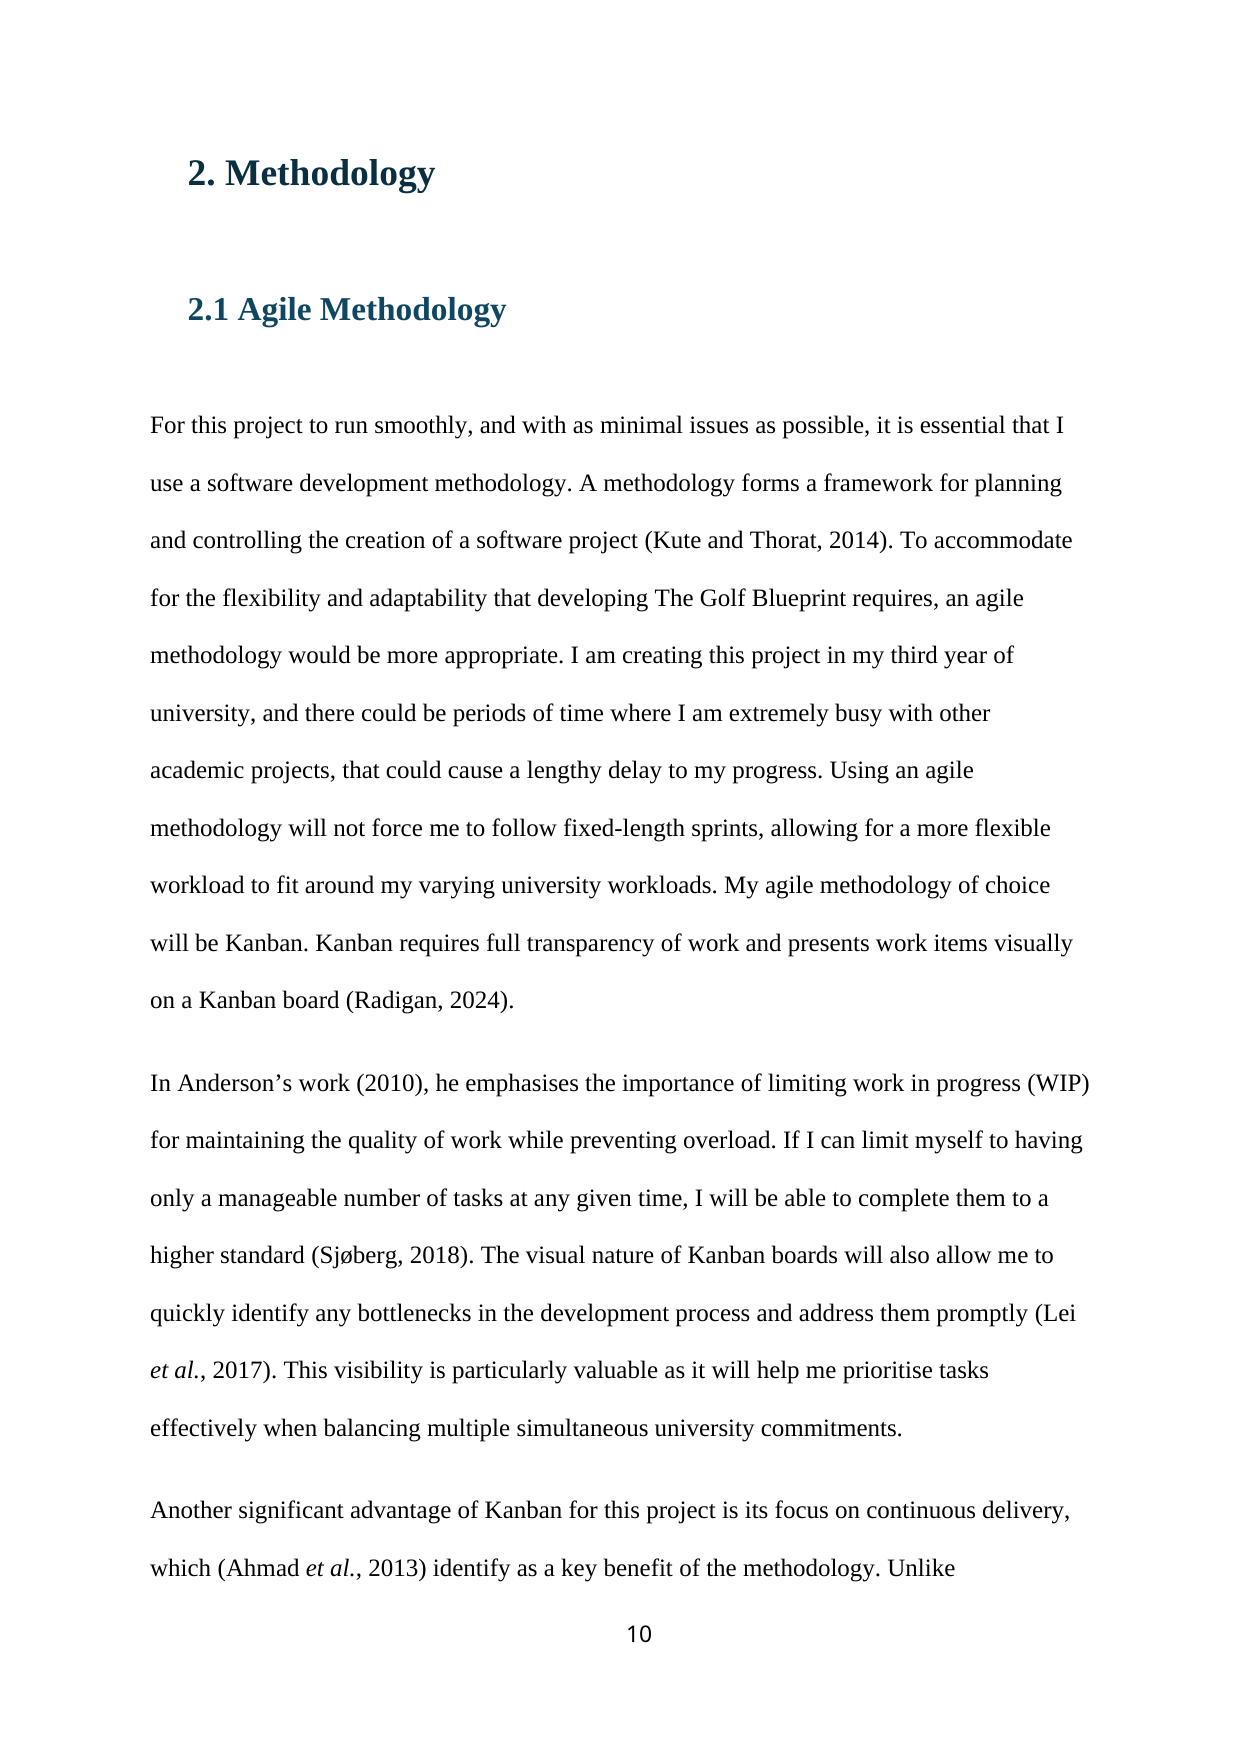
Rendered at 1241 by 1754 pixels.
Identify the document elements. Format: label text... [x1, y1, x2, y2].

subtitle 2.1 Agile Methodology [150, 289, 1090, 328]
text In Anderson’s work (2010), he emphasises the importance of limiting work in progress (WIP) for maintaining the quality of work while preventing overload. If I can limit myself to having only a manageable number of tasks at any given time, I will be able to complete them to a higher standard (Sjøberg, 2018). The visual nature of Kanban boards will also allow me to quickly identify any bottlenecks in the development process and address them promptly (Lei et al., 2017). This visibility is particularly valuable as it will help me prioritise tasks effectively when balancing multiple simultaneous university commitments. [150, 1068, 1090, 1441]
text For this project to run smoothly, and with as minimal issues as possible, it is essential that I use a software development methodology. A methodology forms a framework for planning and controlling the creation of a software project (Kute and Thorat, 2014). To accommodate for the flexibility and adaptability that developing The Golf Blueprint requires, an agile methodology would be more appropriate. I am creating this project in my third year of university, and there could be periods of time where I am extremely busy with other academic projects, that could cause a lengthy delay to my progress. Using an agile methodology will not force me to follow fixed-length sprints, allowing for a more flexible workload to fit around my varying university workloads. My agile methodology of choice will be Kanban. Kanban requires full transparency of work and presents work items visually on a Kanban board (Radigan, 2024). [150, 410, 1090, 1014]
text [150, 1495, 1090, 1581]
subtitle 2. Methodology [150, 150, 1090, 193]
